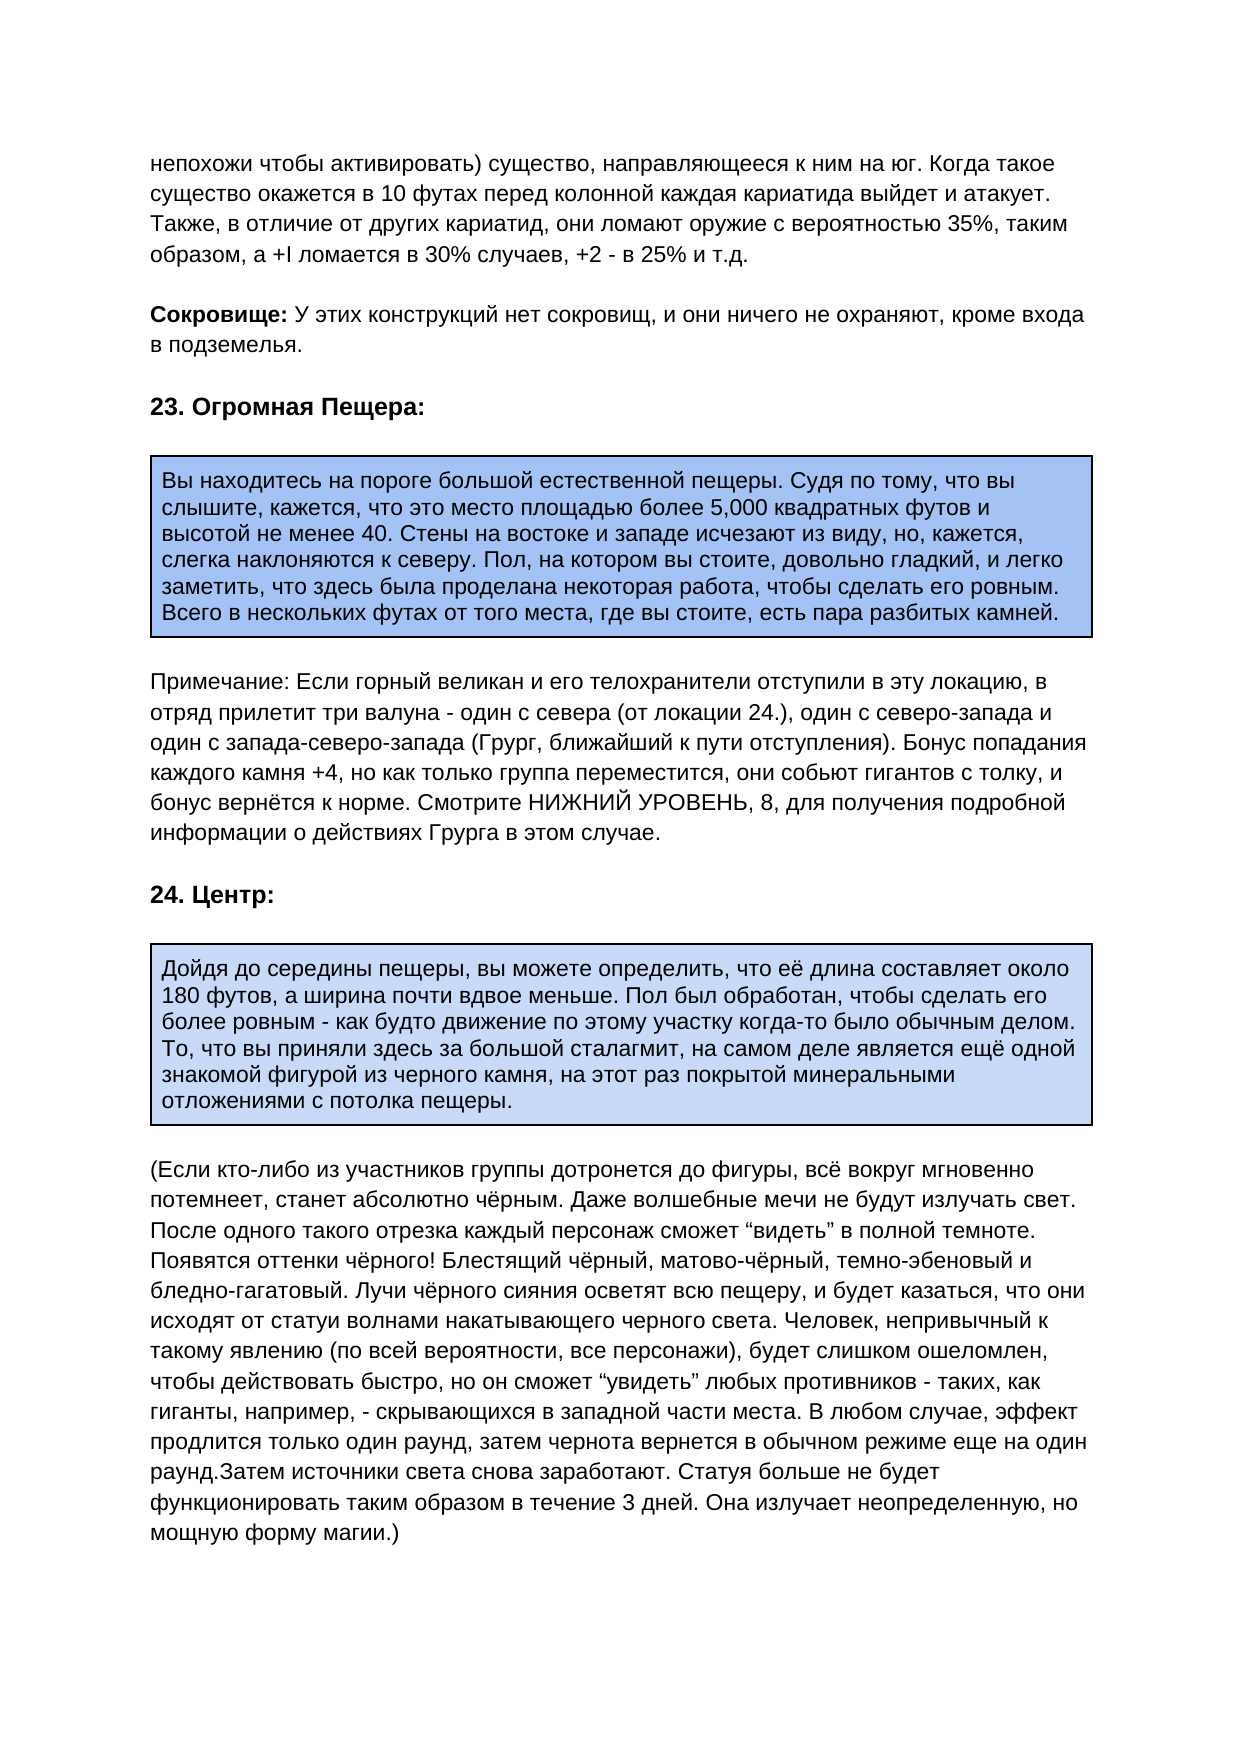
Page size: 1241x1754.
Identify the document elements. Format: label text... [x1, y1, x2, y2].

text Сокровище: У этих конструкций нет сокровищ, и они ничего не охраняют, кроме входа в подземелья. [150, 301, 1090, 358]
text 23. Огромная Пещера: [150, 392, 1090, 420]
table_header Дойдя до середины пещеры, вы можете определить, что её длина составляет около 180 футов, а ширина почти вдвое меньше. Пол был обработан, чтобы сделать его более ровным - как будто движение по этому участку когда-то было обычным делом. То, что вы приняли здесь за большой сталагмит, на самом деле является ещё одной знакомой фигурой из черного камня, на этот раз покрытой минеральными отложениями с потолка пещеры. [152, 945, 1091, 1124]
text (Если кто-либо из участников группы дотронется до фигуры, всё вокруг мгновенно потемнеет, станет абсолютно чёрным. Даже волшебные мечи не будут излучать свет. После одного такого отрезка каждый персонаж сможет “видеть” в полной темноте. Появятся оттенки чёрного! Блестящий чёрный, матово-чёрный, темно-эбеновый и бледно-гагатовый. Лучи чёрного сияния осветят всю пещеру, и будет казаться, что они исходят от статуи волнами накатывающего черного света. Человек, непривычный к такому явлению (по всей вероятности, все персонажи), будет слишком ошеломлен, чтобы действовать быстро, но он сможет “увидеть” любых противников - таких, как гиганты, например, - скрывающихся в западной части места. В любом случае, эффект продлится только один раунд, затем чернота вернется в обычном режиме еще на один раунд.Затем источники света снова заработают. Статуя больше не будет функционировать таким образом в течение 3 дней. Она излучает неопределенную, но мощную форму магии.) [150, 1156, 1090, 1545]
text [150, 150, 1090, 267]
text Примечание: Если горный великан и его телохранители отступили в эту локацию, в отряд прилетит три валуна - один с севера (от локации 24.), один с северо-запада и один с запада-северо-запада (Грург, ближайший к пути отступления). Бонус попадания каждого камня +4, но как только группа переместится, они собьют гигантов с толку, и бонус вернётся к норме. Смотрите НИЖНИЙ УРОВЕНЬ, 8, для получения подробной информации о действиях Грурга в этом случае. [150, 668, 1090, 846]
table_header Вы находитесь на пороге большой естественной пещеры. Судя по тому, что вы слышите, кажется, что это место площадью более 5,000 квадратных футов и высотой не менее 40. Стены на востоке и западе исчезают из виду, но, кажется, слегка наклоняются к северу. Пол, на котором вы стоите, довольно гладкий, и легко заметить, что здесь была проделана некоторая работа, чтобы сделать его ровным. Всего в нескольких футах от того места, где вы стоите, есть пара разбитых камней. [152, 457, 1091, 636]
text 24. Центр: [150, 880, 1090, 908]
